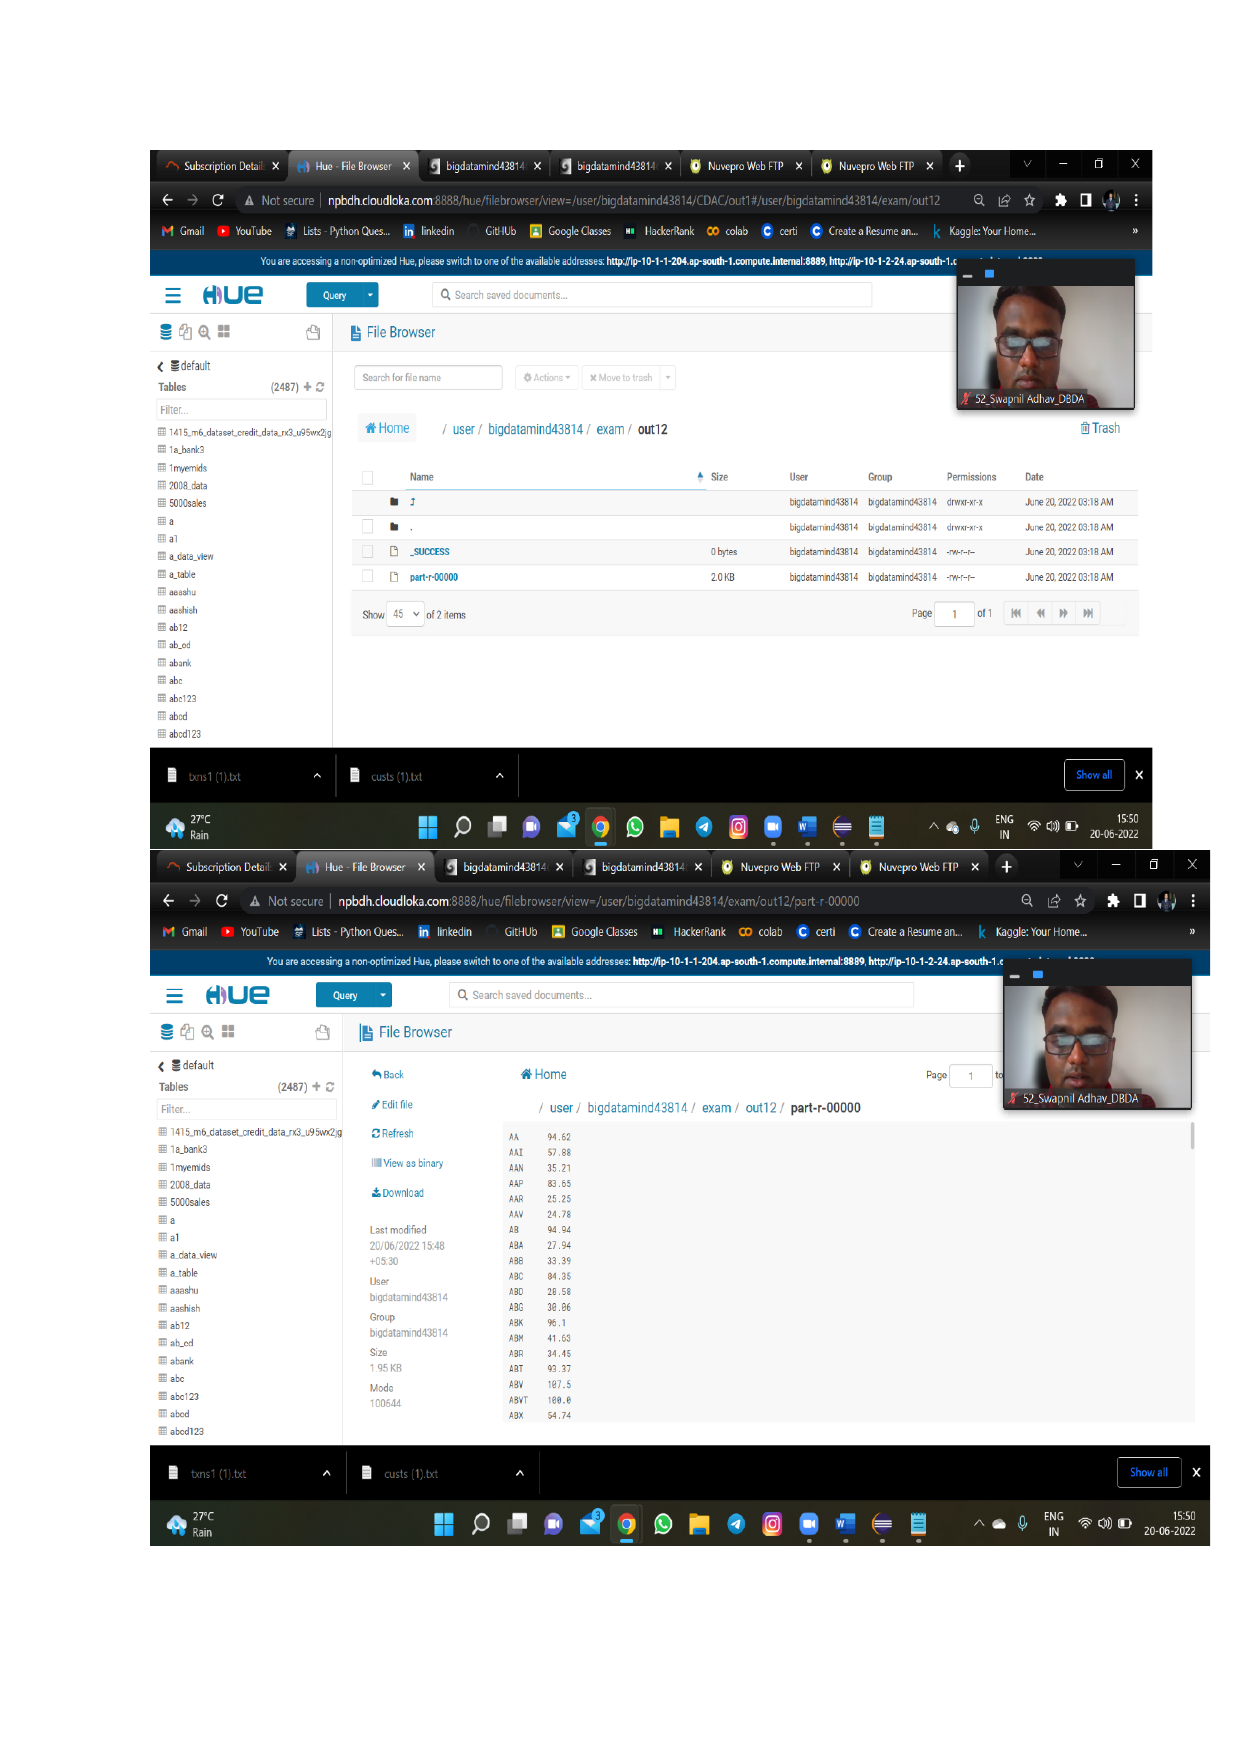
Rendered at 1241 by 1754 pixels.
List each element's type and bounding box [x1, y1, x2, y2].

picture [150, 850, 1211, 1546]
picture [150, 150, 1153, 849]
